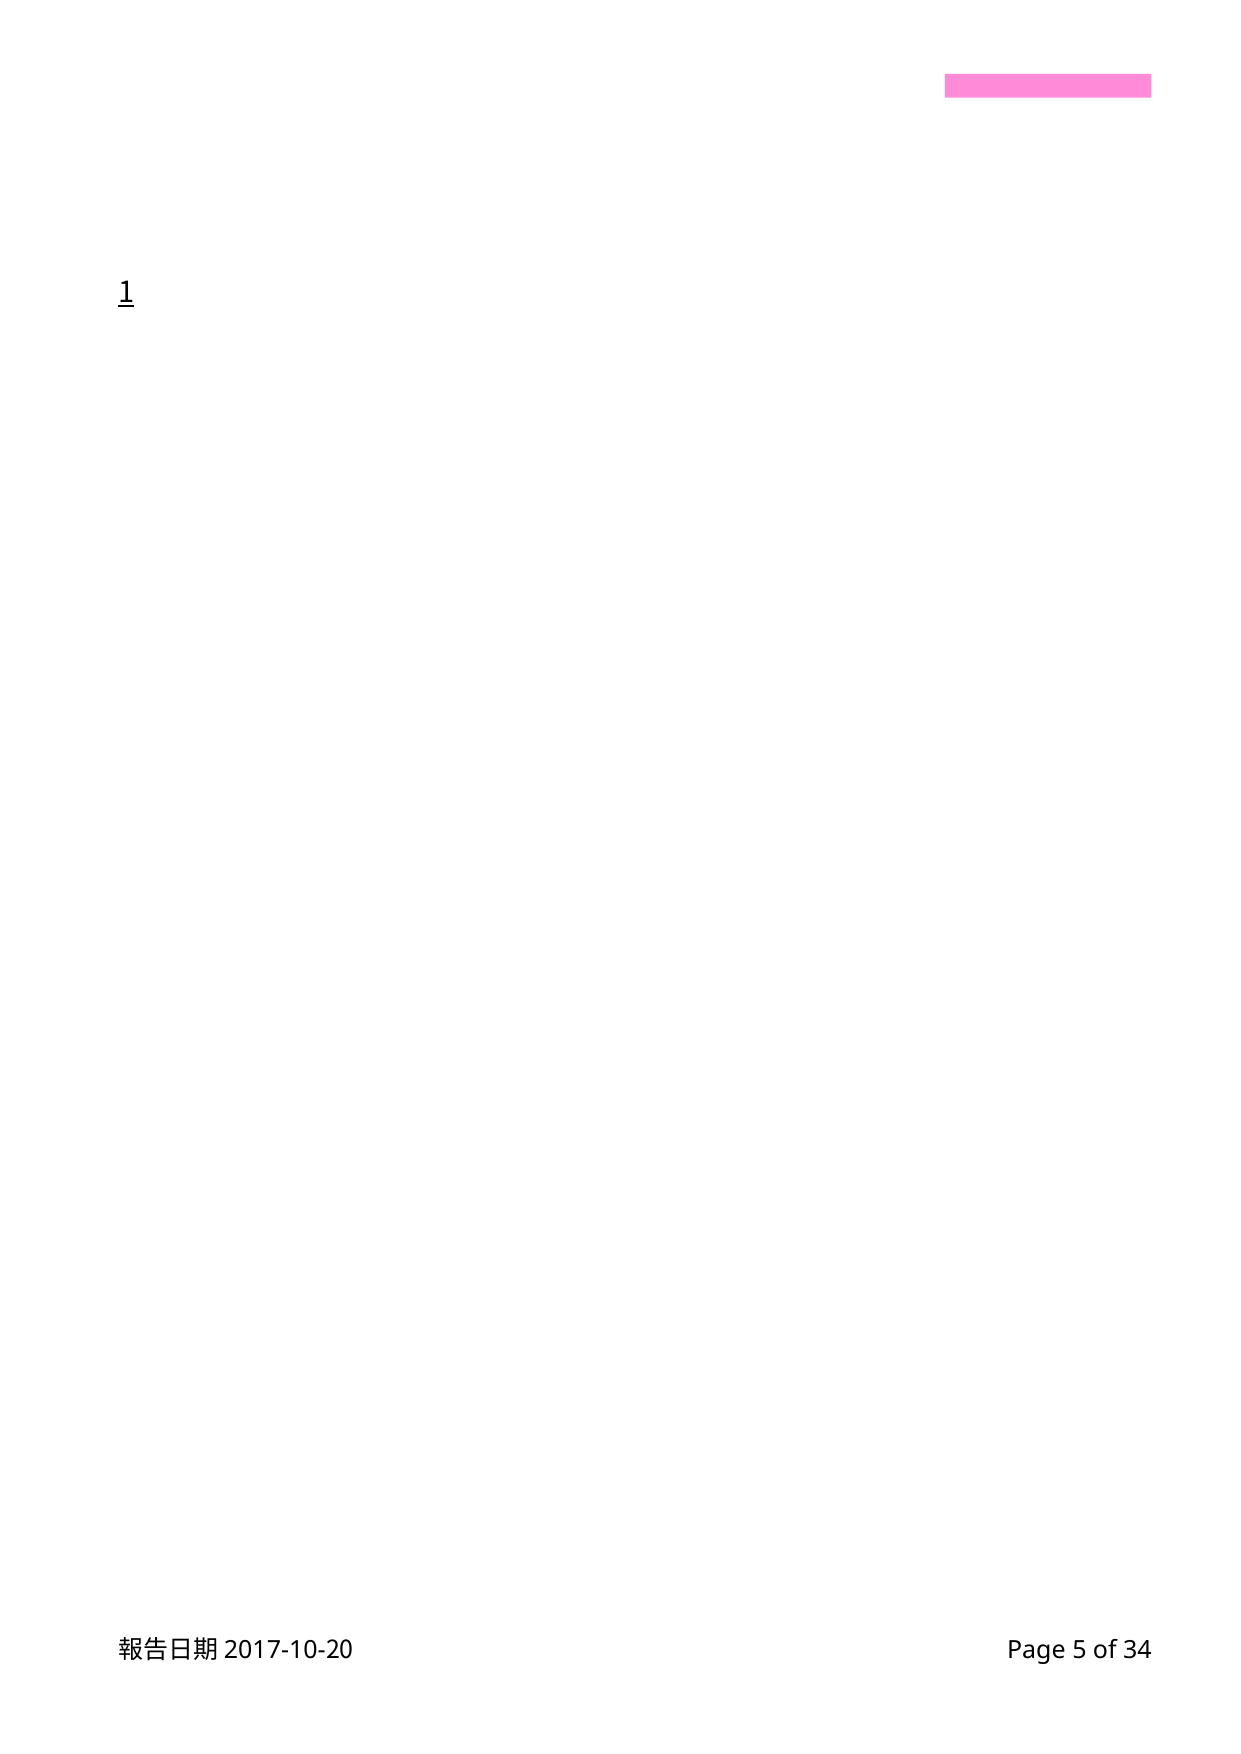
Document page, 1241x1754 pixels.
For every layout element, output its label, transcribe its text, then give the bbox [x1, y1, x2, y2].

text 1 [118, 268, 1152, 311]
